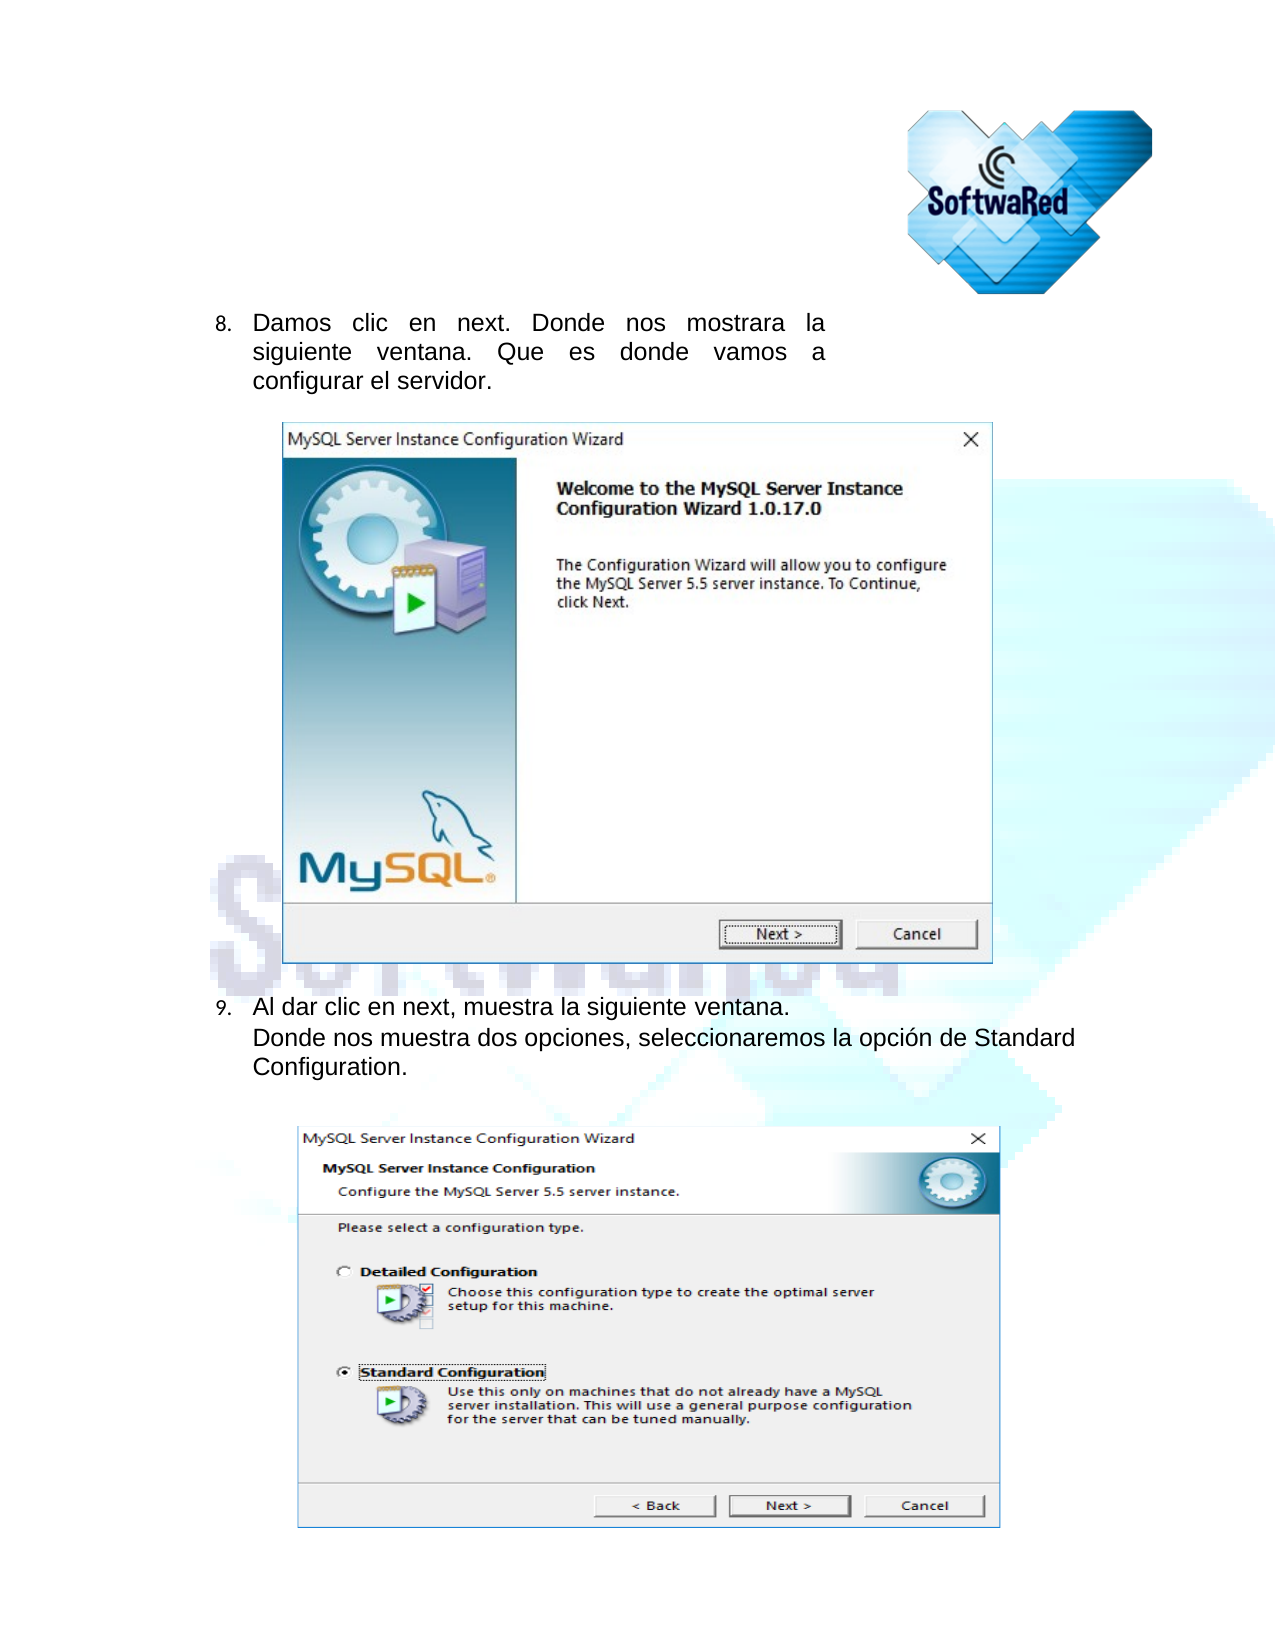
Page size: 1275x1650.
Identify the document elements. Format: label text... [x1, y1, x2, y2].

list Al dar clic en next, muestra la siguiente ventana. [215, 992, 1152, 1021]
picture [856, 81, 1153, 304]
list Damos clic en next. Donde nos mostrara la siguiente ventana. Que es donde vamos a configurar el servidor. [215, 308, 826, 395]
text Donde nos muestra dos opciones, seleccionaremos la opción de Standard Configuration. [252, 1023, 1152, 1081]
picture [282, 422, 993, 964]
picture [297, 1126, 1001, 1528]
